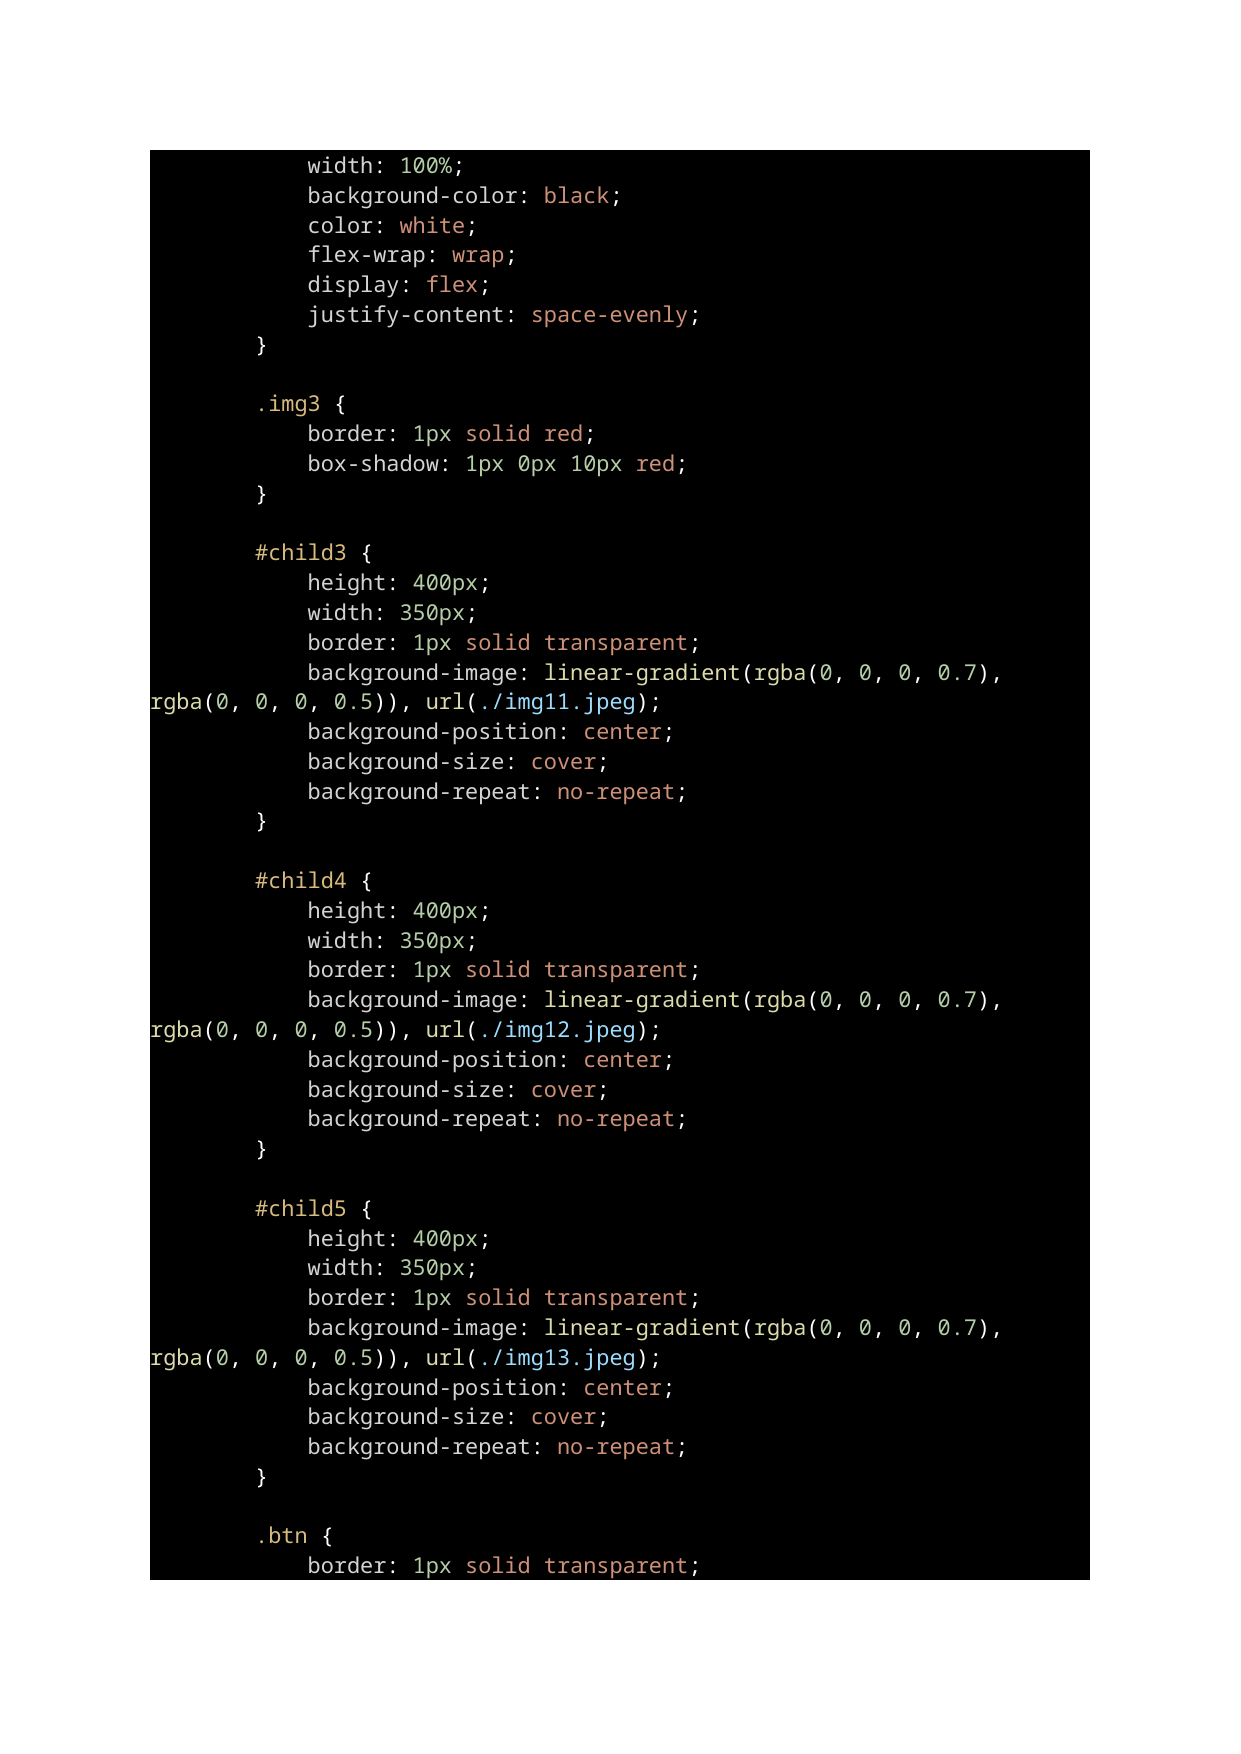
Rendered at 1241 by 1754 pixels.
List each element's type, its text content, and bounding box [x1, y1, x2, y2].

text } [150, 478, 1090, 507]
text background-position: center; [150, 1044, 1090, 1073]
text box-shadow: 1px 0px 10px red; [150, 448, 1090, 478]
text width: 100%; [150, 150, 1090, 180]
text display: flex; [150, 269, 1090, 299]
text background-position: center; [150, 716, 1090, 746]
text background-image: linear-gradient(rgba(0, 0, 0, 0.7), rgba(0, 0, 0, 0.5)), url(./img12.jpeg); [150, 984, 1090, 1044]
text background-color: black; [150, 180, 1090, 209]
text background-repeat: no-repeat; [150, 1431, 1090, 1461]
text border: 1px solid transparent; [150, 954, 1090, 984]
text background-position: center; [150, 1371, 1090, 1401]
text .img3 { [150, 388, 1090, 418]
text background-size: cover; [150, 1401, 1090, 1431]
text width: 350px; [150, 1252, 1090, 1282]
text border: 1px solid red; [150, 418, 1090, 448]
text border: 1px solid transparent; [150, 627, 1090, 656]
text background-size: cover; [150, 1073, 1090, 1103]
text #child3 { [150, 537, 1090, 567]
text height: 400px; [150, 567, 1090, 597]
text } [150, 805, 1090, 835]
text width: 350px; [150, 924, 1090, 954]
text } [150, 1461, 1090, 1491]
text #child4 { [150, 865, 1090, 895]
text height: 400px; [150, 895, 1090, 924]
text flex-wrap: wrap; [150, 239, 1090, 269]
text .btn { [150, 1520, 1090, 1550]
text background-repeat: no-repeat; [150, 1103, 1090, 1133]
text #child5 { [150, 1193, 1090, 1222]
text border: 1px solid transparent; [150, 1282, 1090, 1312]
text background-repeat: no-repeat; [150, 776, 1090, 805]
text border: 1px solid transparent; [150, 1550, 1090, 1580]
text color: white; [150, 209, 1090, 239]
text background-size: cover; [150, 746, 1090, 776]
text justify-content: space-evenly; [150, 299, 1090, 329]
text width: 350px; [150, 597, 1090, 627]
text background-image: linear-gradient(rgba(0, 0, 0, 0.7), rgba(0, 0, 0, 0.5)), url(./img11.jpeg); [150, 656, 1090, 716]
text } [150, 1133, 1090, 1163]
text } [150, 329, 1090, 358]
text background-image: linear-gradient(rgba(0, 0, 0, 0.7), rgba(0, 0, 0, 0.5)), url(./img13.jpeg); [150, 1312, 1090, 1371]
text height: 400px; [150, 1222, 1090, 1252]
